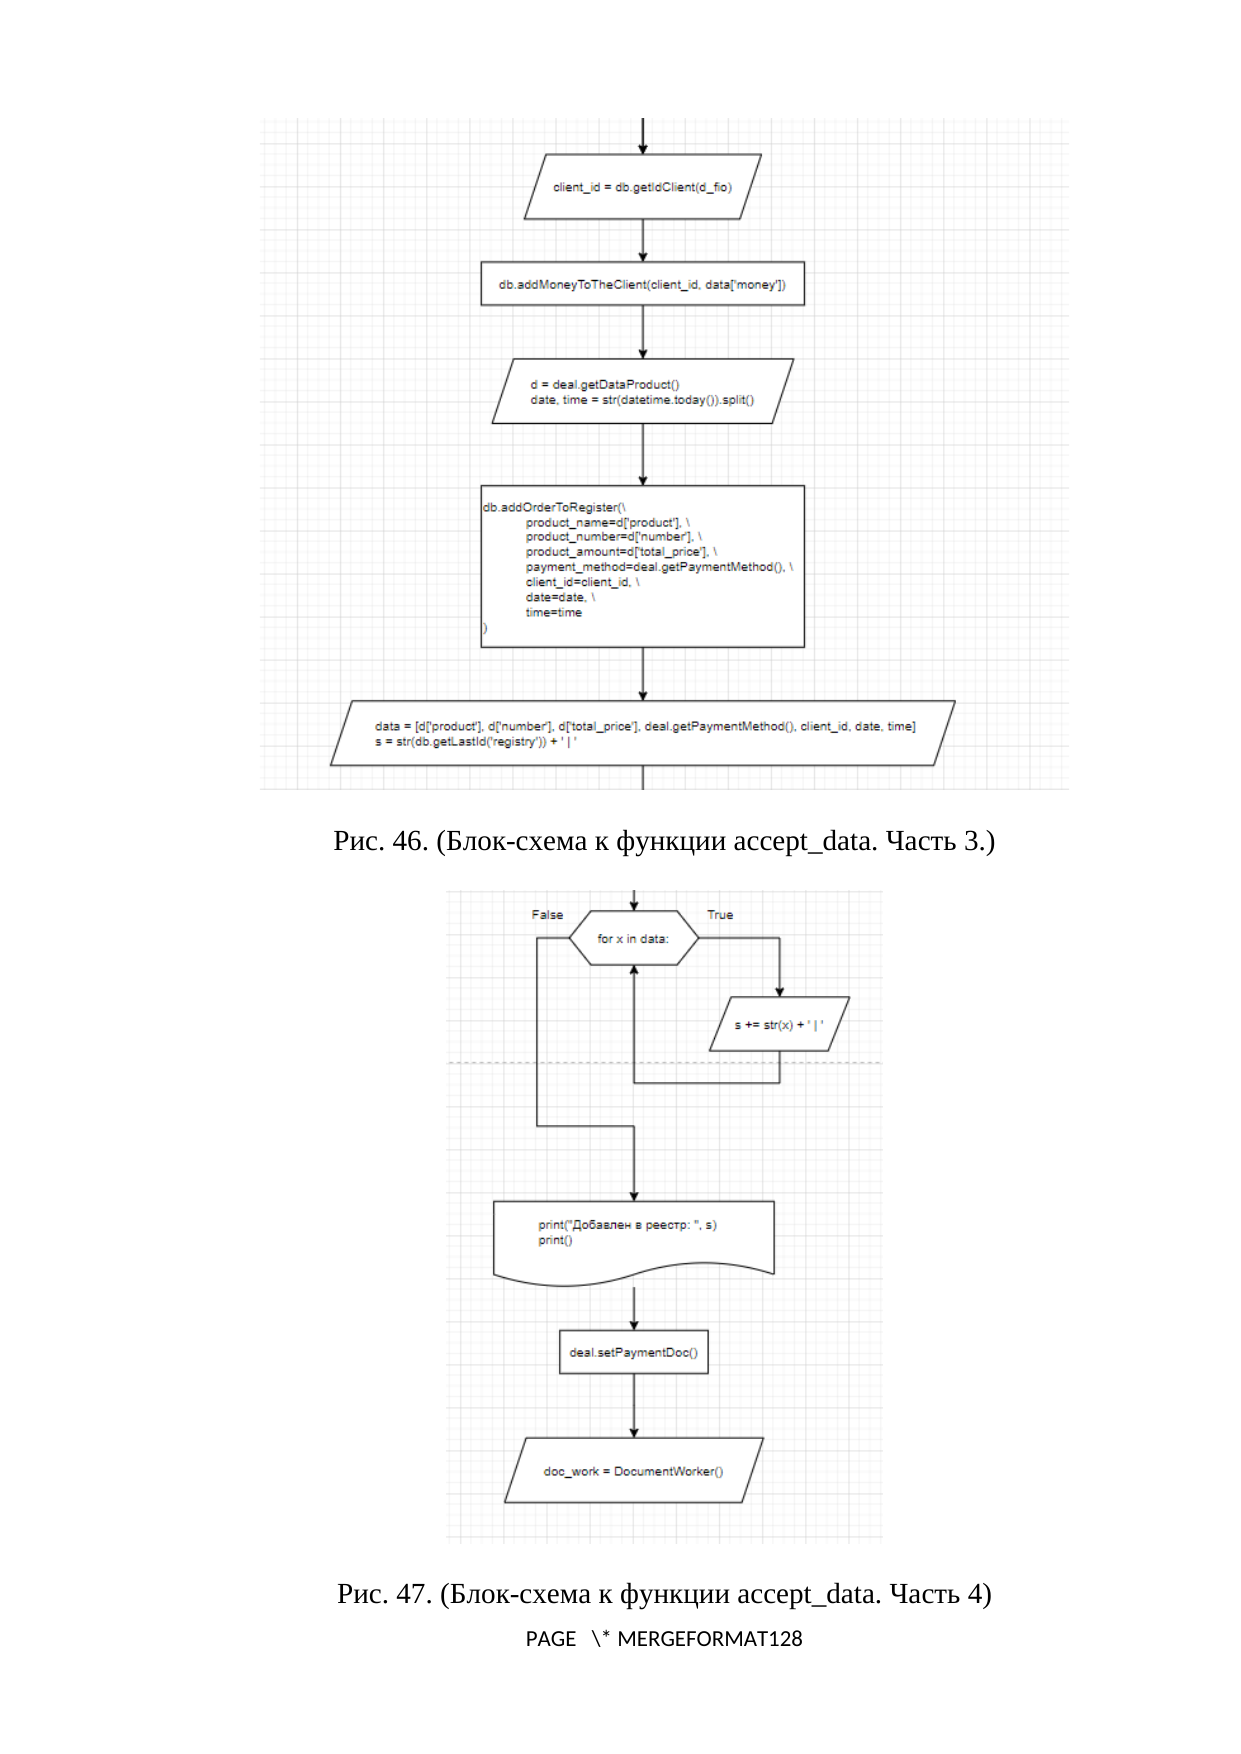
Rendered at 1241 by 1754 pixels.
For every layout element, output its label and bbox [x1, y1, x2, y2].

picture [259, 118, 1070, 790]
picture [446, 890, 883, 1544]
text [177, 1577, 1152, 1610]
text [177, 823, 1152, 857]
